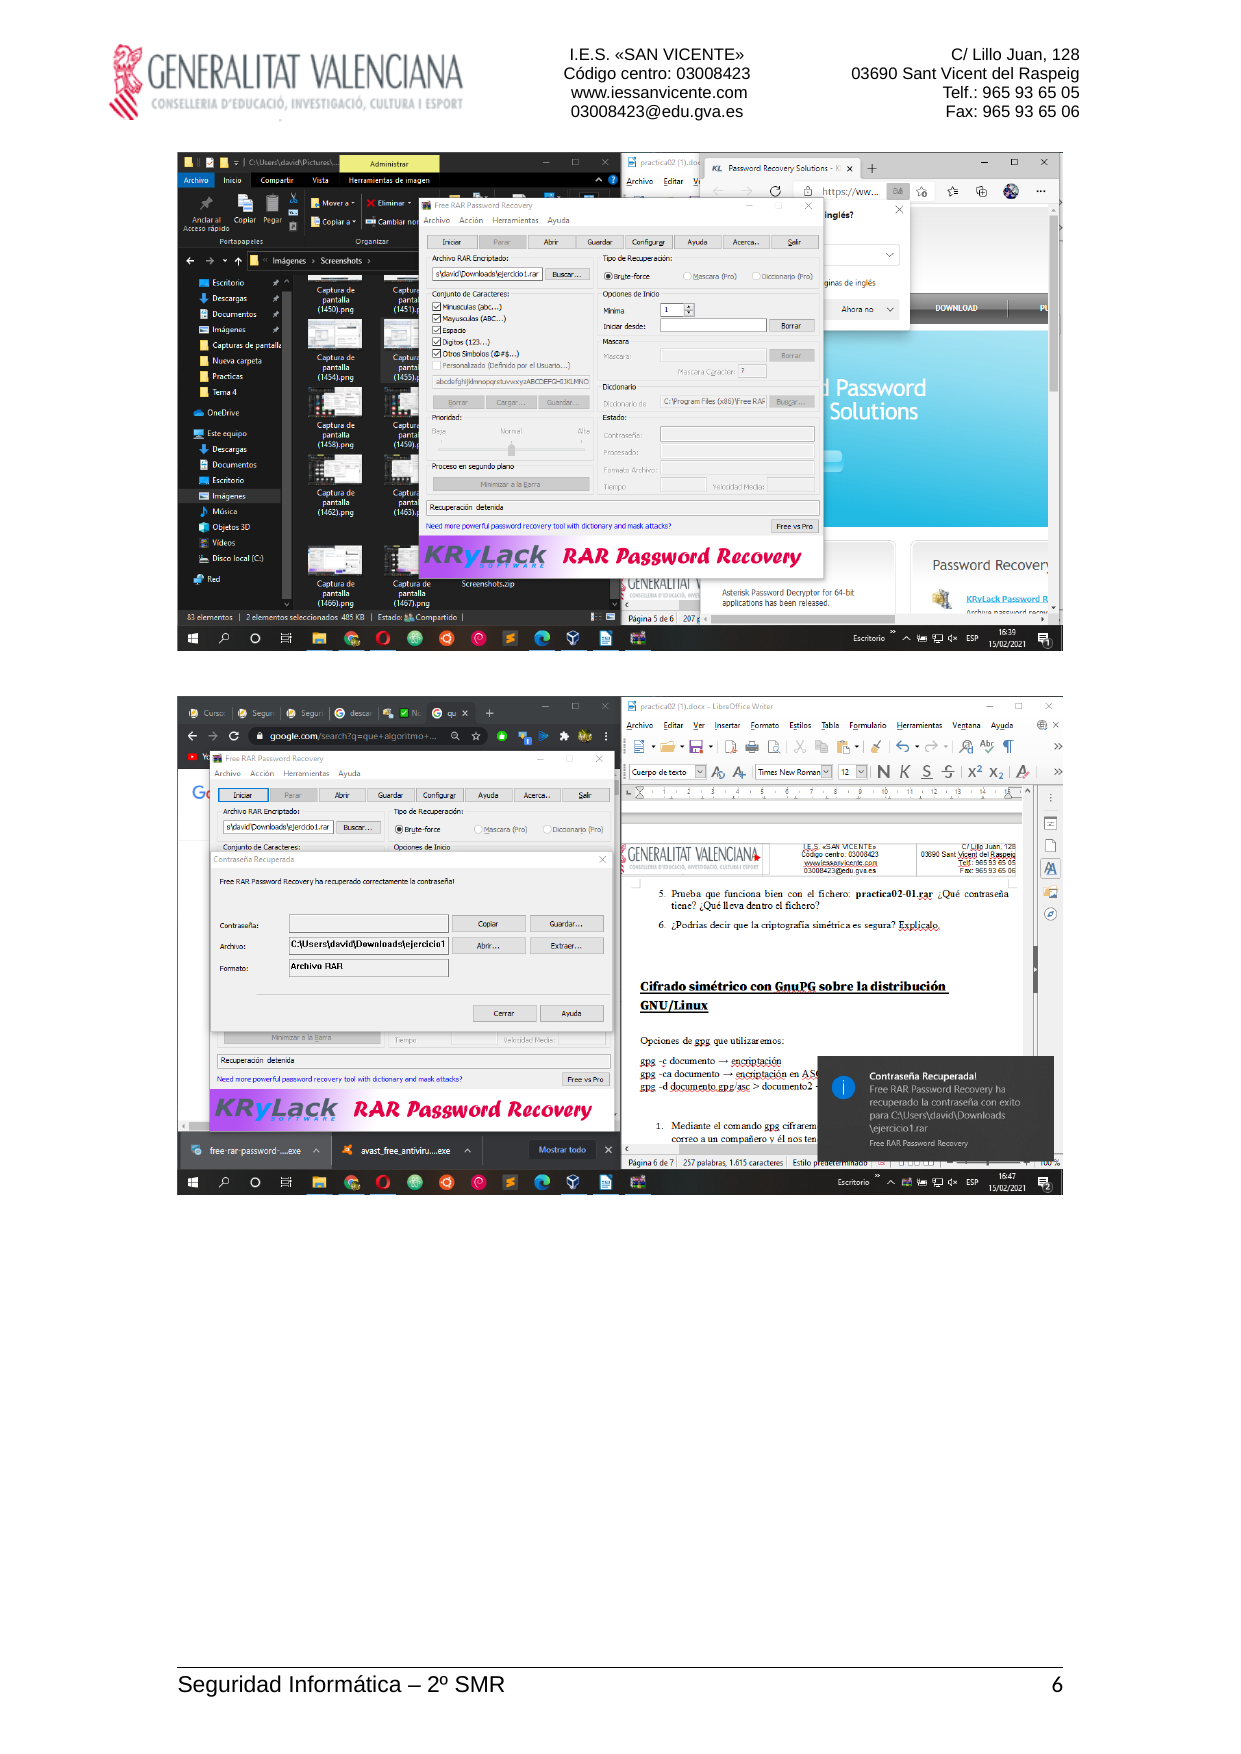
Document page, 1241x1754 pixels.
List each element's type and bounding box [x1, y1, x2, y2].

picture [177, 696, 1063, 1195]
picture [88, 44, 473, 122]
picture [177, 152, 1063, 651]
